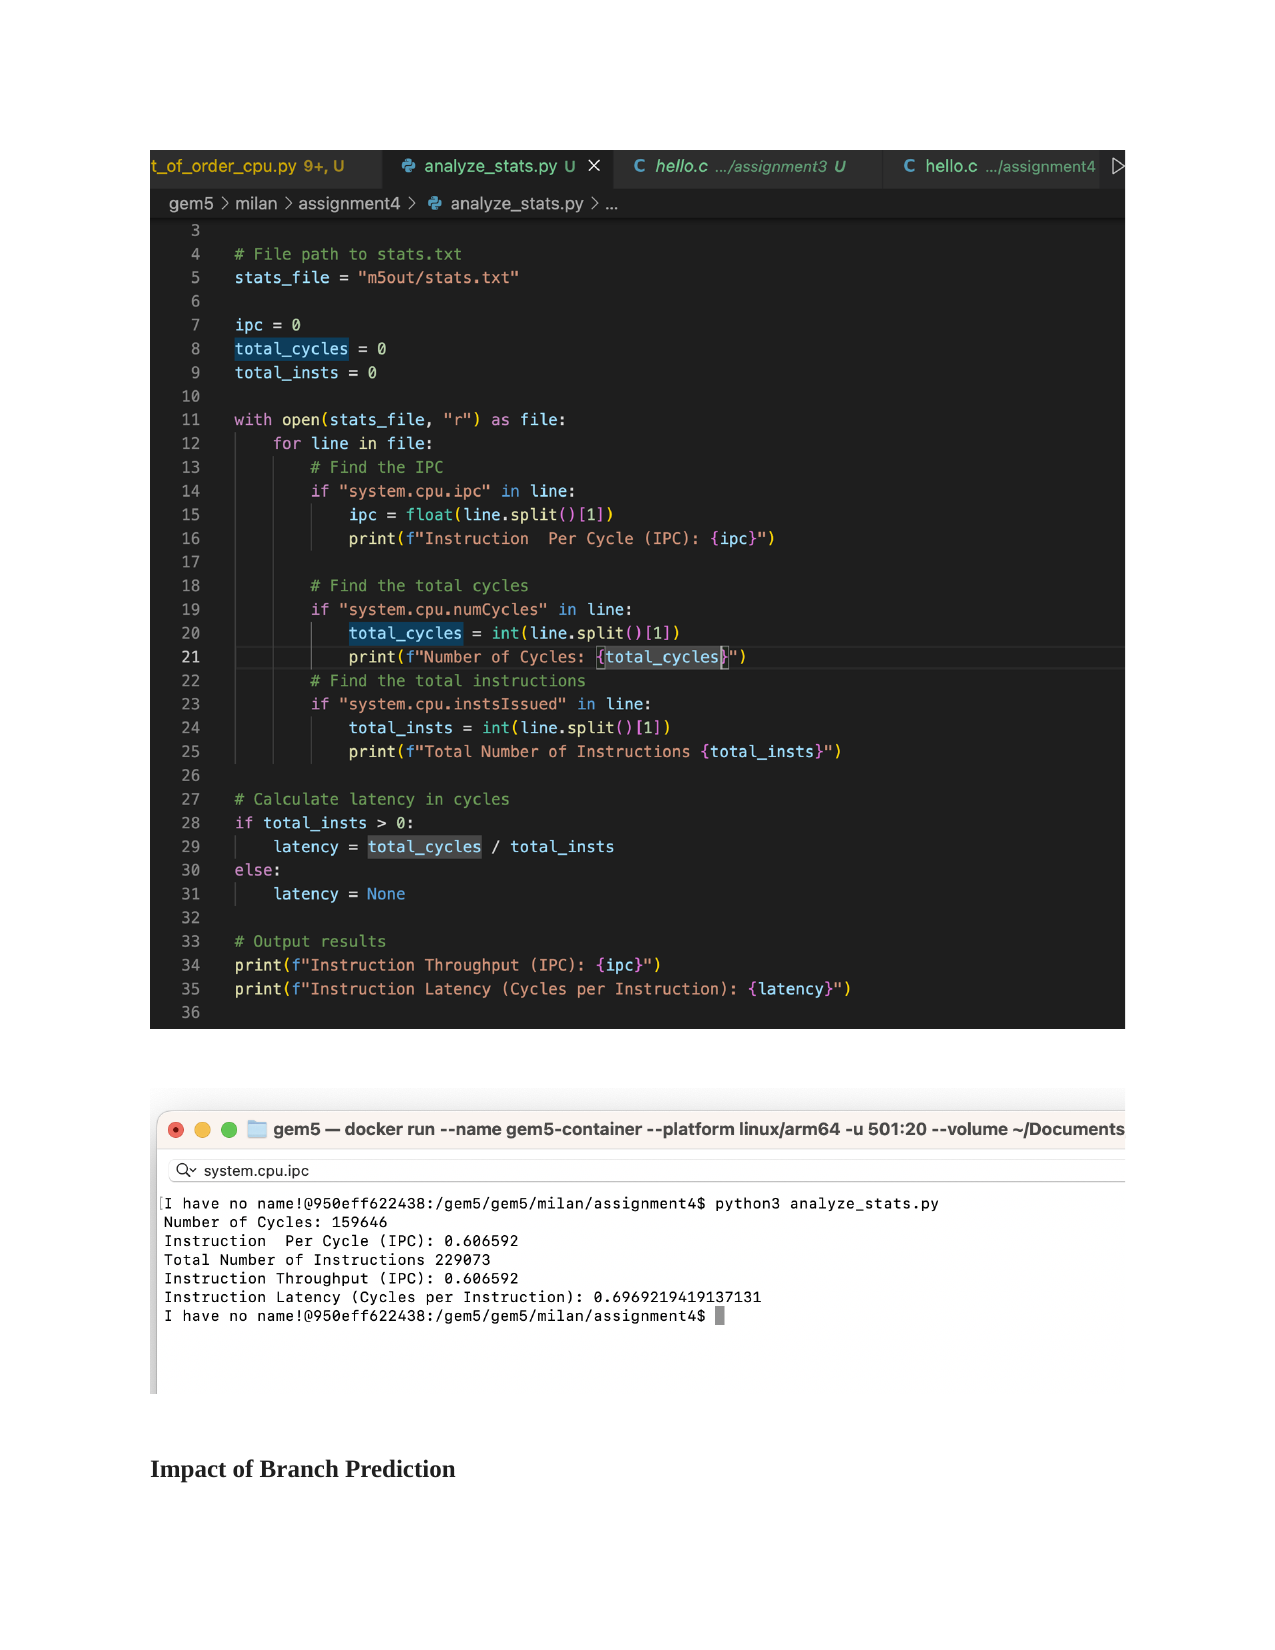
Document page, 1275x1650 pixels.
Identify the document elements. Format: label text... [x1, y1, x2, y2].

picture [150, 1088, 1125, 1394]
text Impact of Branch Prediction [150, 1454, 1125, 1483]
picture [150, 150, 1125, 1029]
